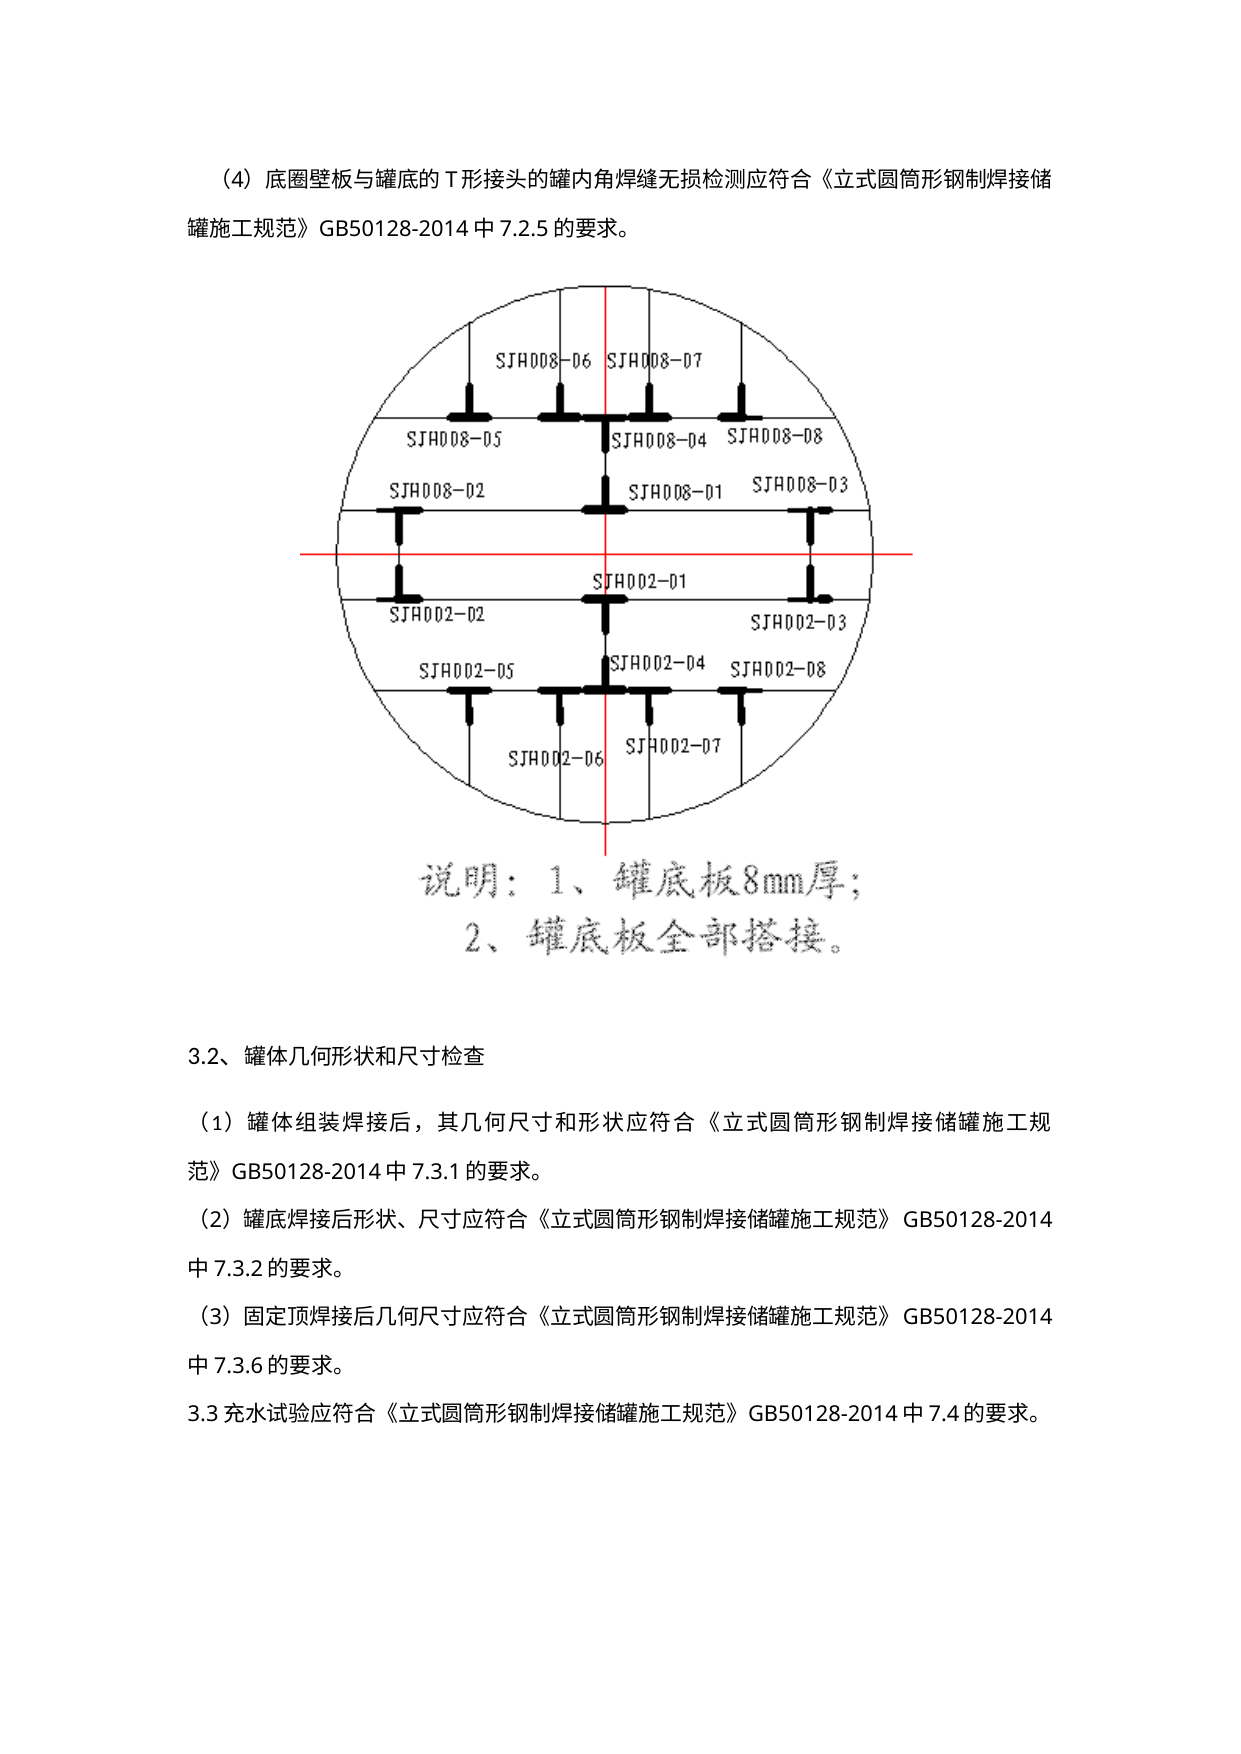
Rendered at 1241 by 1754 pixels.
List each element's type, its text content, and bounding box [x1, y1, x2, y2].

text 3.2、罐体几何形状和尺寸检查 [187, 1021, 1053, 1086]
text （3）固定顶焊接后几何尺寸应符合《立式圆筒形钢制焊接储罐施工规范》GB50128-2014中7.3.6的要求。 [187, 1299, 1053, 1380]
text （2）罐底焊接后形状、尺寸应符合《立式圆筒形钢制焊接储罐施工规范》GB50128-2014中7.3.2的要求。 [187, 1202, 1053, 1283]
picture [300, 265, 913, 969]
text 3.3充水试验应符合《立式圆筒形钢制焊接储罐施工规范》GB50128-2014中7.4的要求。 [187, 1396, 1053, 1428]
text （1）罐体组装焊接后，其几何尺寸和形状应符合《立式圆筒形钢制焊接储罐施工规范》GB50128-2014中7.3.1的要求。 [187, 1104, 1053, 1186]
text （4）底圈壁板与罐底的T形接头的罐内角焊缝无损检测应符合《立式圆筒形钢制焊接储罐施工规范》GB50128-2014中7.2.5的要求。 [187, 162, 1053, 243]
